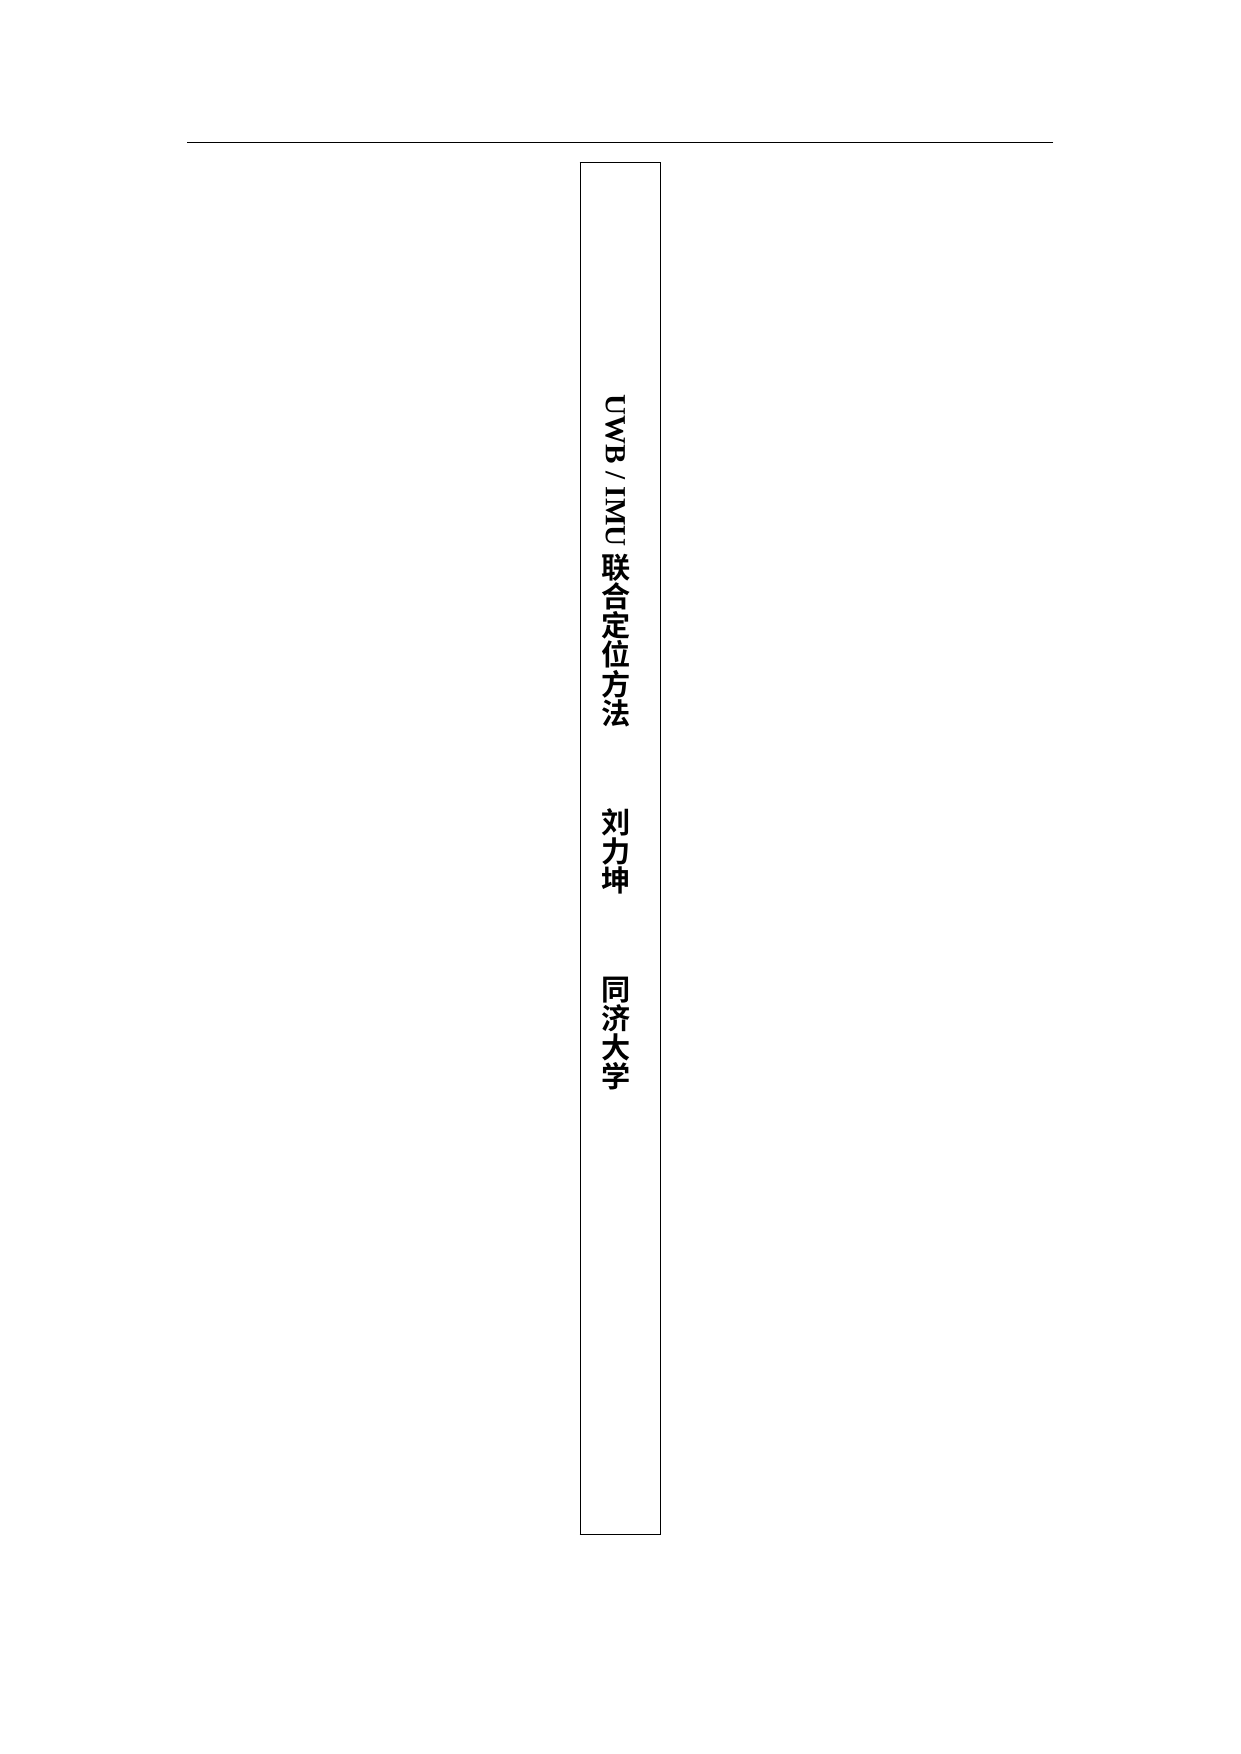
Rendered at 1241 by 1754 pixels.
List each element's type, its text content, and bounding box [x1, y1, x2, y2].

table_header UWB / IMU联合定位方法 刘力坤 同济大学 [581, 163, 660, 1534]
